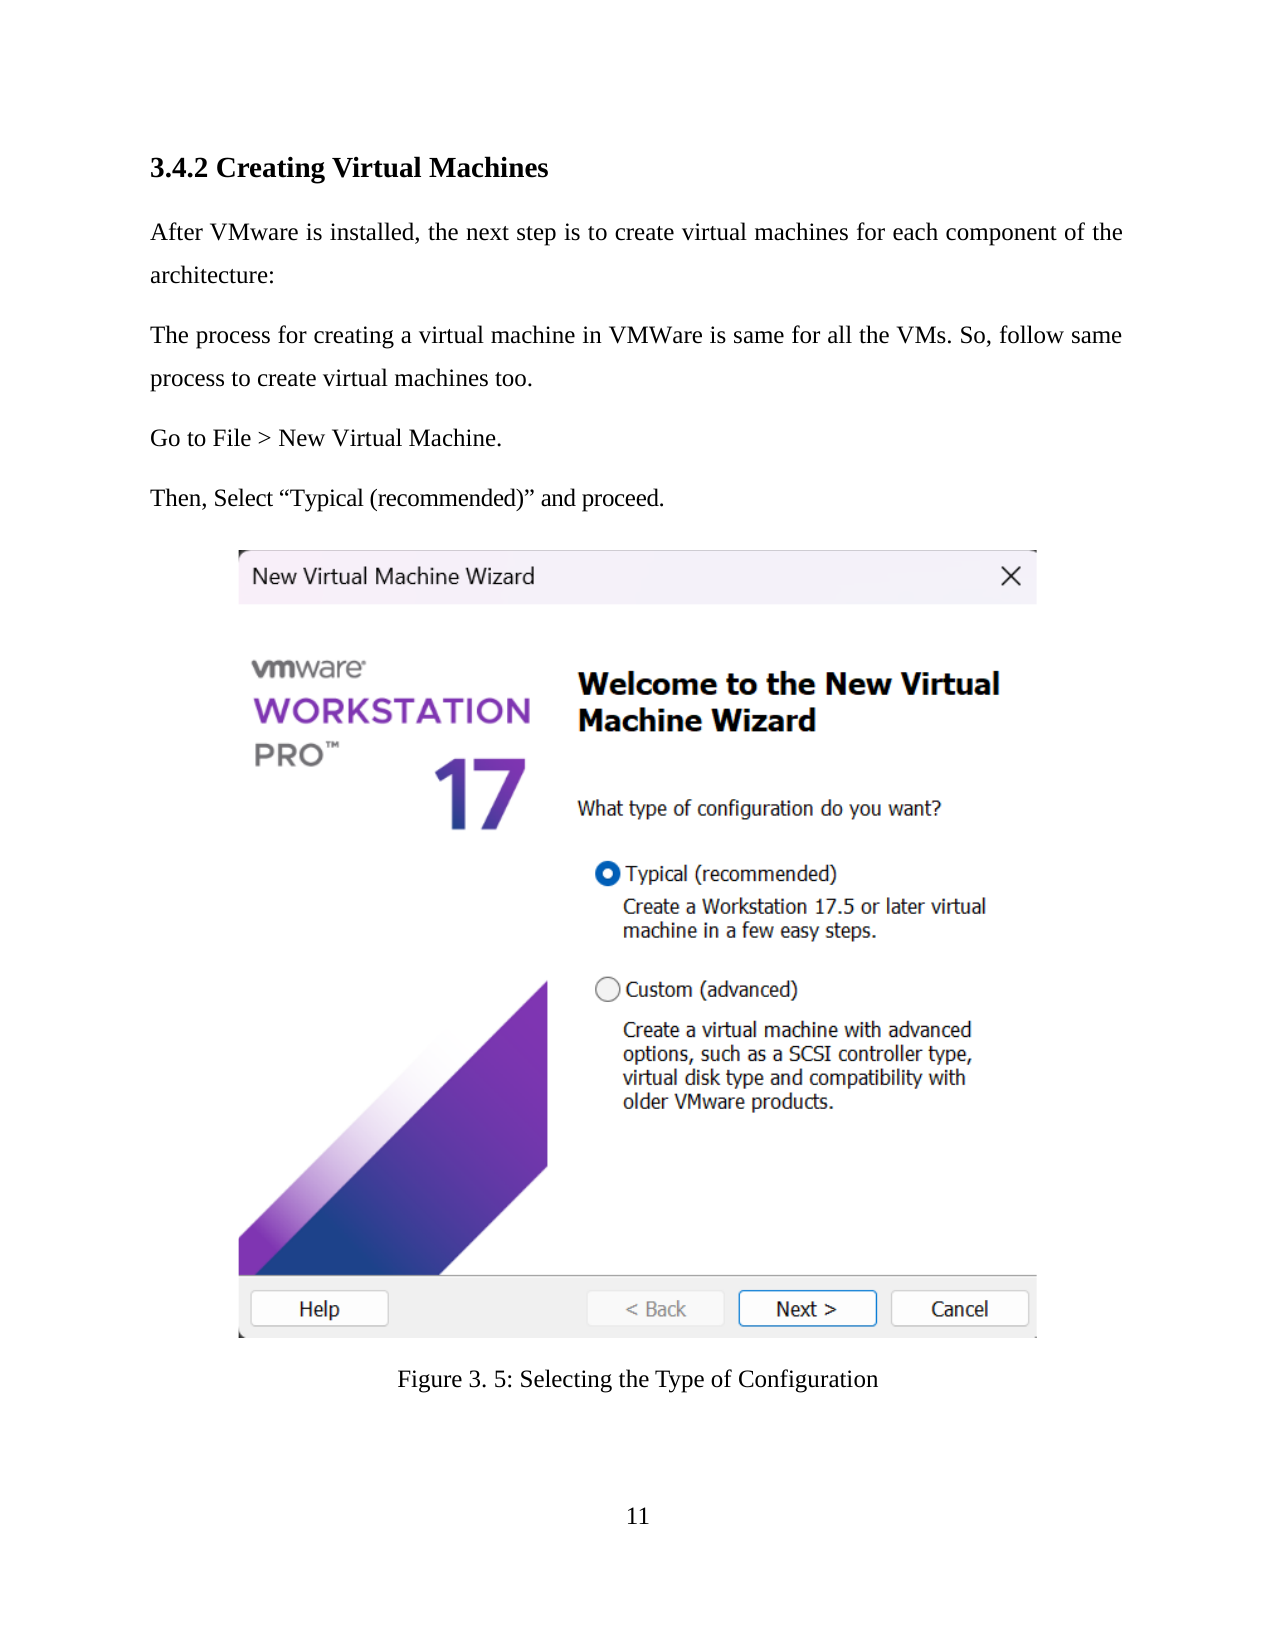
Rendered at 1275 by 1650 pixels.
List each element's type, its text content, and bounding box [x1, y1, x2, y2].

text The process for creating a virtual machine in VMWare is same for all the VMs. So, follow same process to create virtual machines too. [150, 320, 1125, 392]
subtitle 3.4.2 Creating Virtual Machines [150, 150, 1125, 183]
picture [238, 550, 1037, 1338]
text Go to File > New Virtual Machine. [150, 423, 1125, 452]
text Then, Select “Typical (recommended)” and proceed. [150, 483, 1125, 512]
text After VMware is installed, the next step is to create virtual machines for each component of the architecture: [150, 217, 1125, 289]
